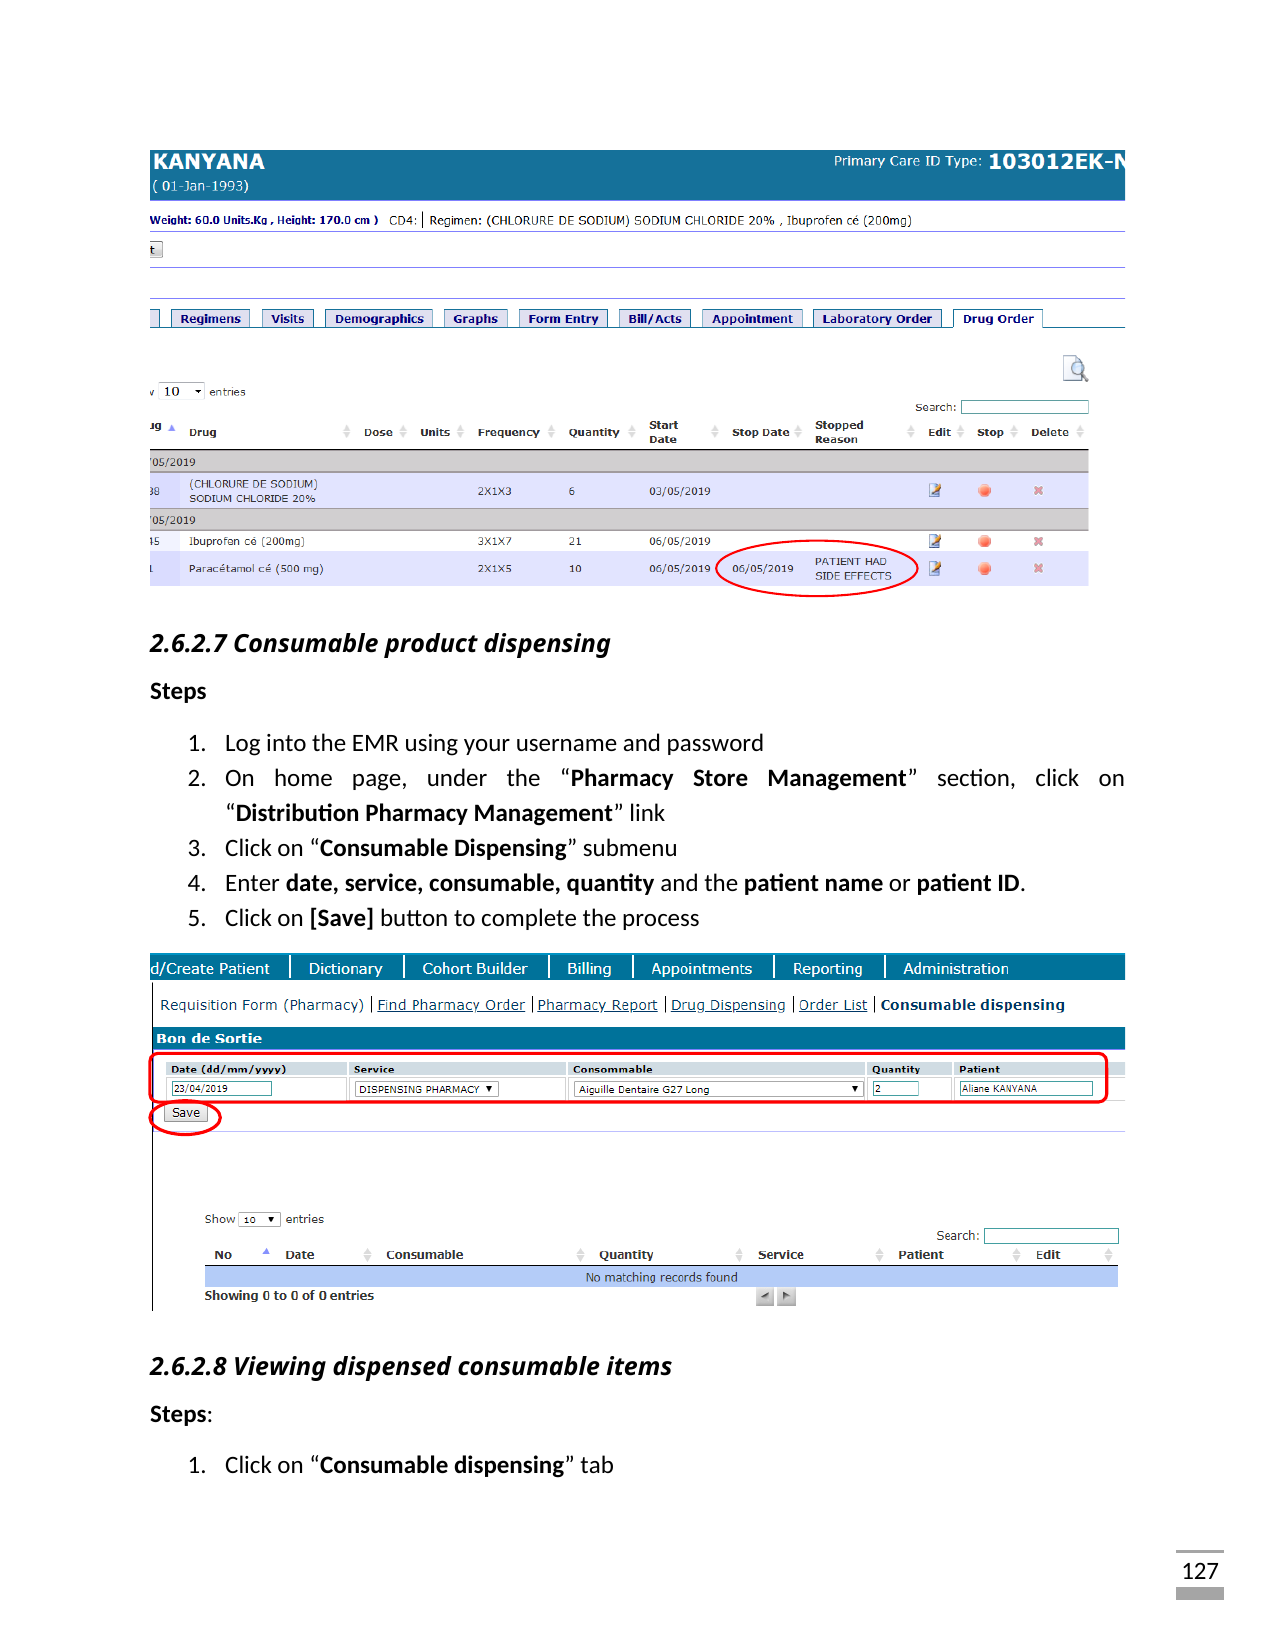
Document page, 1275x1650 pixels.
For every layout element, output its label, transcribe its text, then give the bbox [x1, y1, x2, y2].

list Click on “Consumable dispensing” tab [187, 1450, 1125, 1480]
picture [150, 981, 1125, 1311]
list Log into the EMR using your username and password [187, 727, 1125, 757]
picture [152, 1104, 218, 1132]
picture [198, 1034, 204, 1042]
list Click on “Consumable Dispensing” submenu [187, 832, 1125, 862]
picture [440, 963, 444, 973]
picture [150, 1101, 158, 1110]
subtitle 2.6.2.8 Viewing dispensed consumable items [150, 1349, 1125, 1383]
text Steps [150, 675, 1125, 706]
subtitle 2.6.2.7 Consumable product dispensing [150, 626, 1125, 660]
picture [150, 150, 1125, 588]
picture [718, 542, 916, 588]
text Steps: [150, 1398, 1125, 1428]
picture [152, 1055, 1105, 1100]
list On home page, under the “Pharmacy Store Management” section, click on “Distribution Pharmacy Management” link [187, 762, 1125, 827]
list Enter date, service, consumable, quantity and the patient name or patient ID. [187, 867, 1125, 897]
list Click on [Save] button to complete the process [187, 902, 1125, 932]
